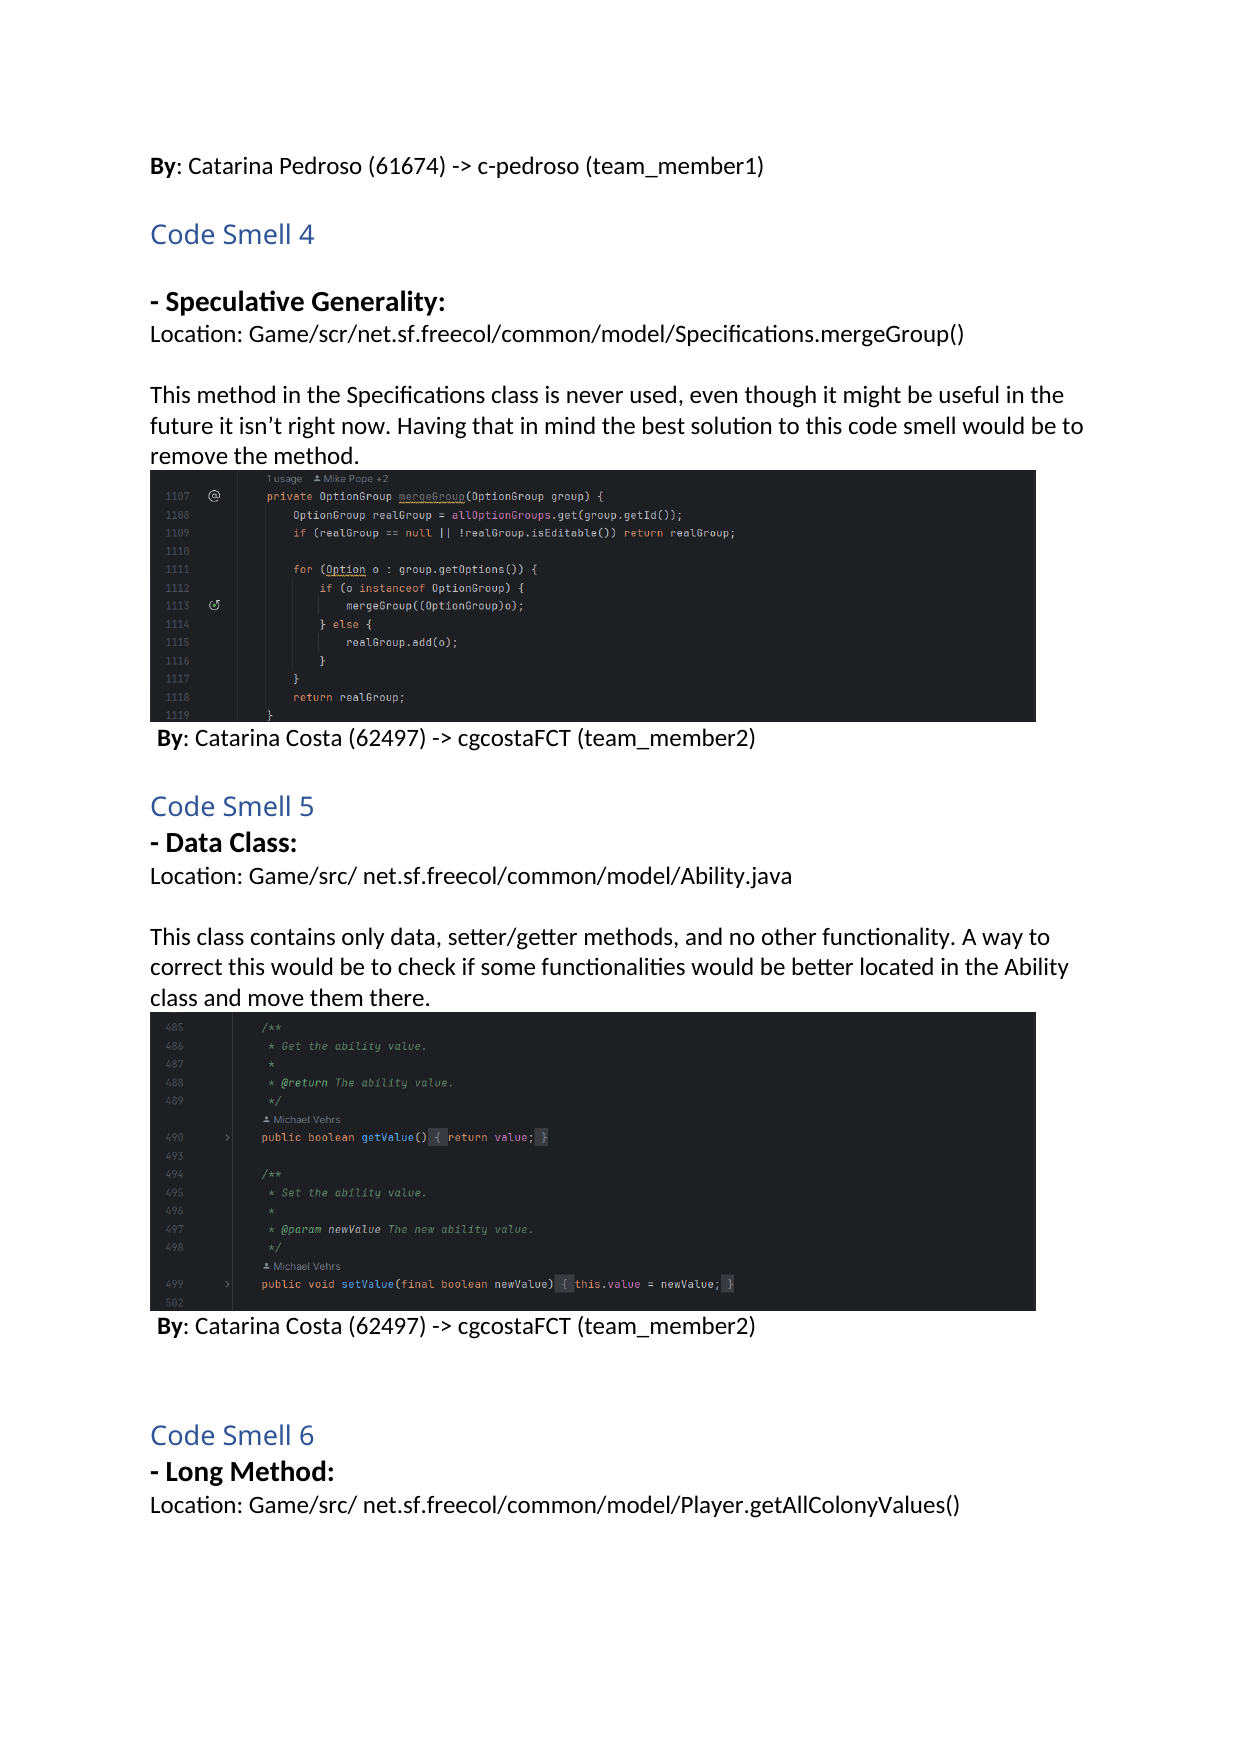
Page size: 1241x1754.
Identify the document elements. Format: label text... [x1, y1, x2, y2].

text Location: Game/src/ net.sf.freecol/common/model/Ability.java [150, 860, 1090, 890]
text By: Catarina Costa (62497) -> cgcostaFCT (team_member2) [157, 1311, 1090, 1341]
picture [150, 470, 1036, 722]
text By: Catarina Costa (62497) -> cgcostaFCT (team_member2) [157, 722, 1090, 753]
text - Speculative Generality: [150, 283, 1090, 318]
text Location: Game/src/ net.sf.freecol/common/model/Player.getAllColonyValues() [150, 1489, 1090, 1519]
text This method in the Specifications class is never used, even though it might be useful in the future it isn’t right now. Having that in mind the best solution to this code smell would be to remove the method. [150, 379, 1090, 471]
text - Long Method: [150, 1453, 1090, 1489]
subtitle Code Smell 5 [150, 787, 1090, 824]
subtitle Code Smell 4 [150, 215, 1090, 252]
text This class contains only data, setter/getter methods, and no other functionality. A way to correct this would be to check if some functionalities would be better located in the Ability class and move them there. [150, 921, 1090, 1012]
picture [150, 1012, 1036, 1311]
text - Data Class: [150, 824, 1090, 860]
text By: Catarina Pedroso (61674) -> c-pedroso (team_member1) [150, 150, 1090, 181]
subtitle Code Smell 6 [150, 1416, 1090, 1453]
text Location: Game/scr/net.sf.freecol/common/model/Specifications.mergeGroup() [150, 318, 1090, 349]
